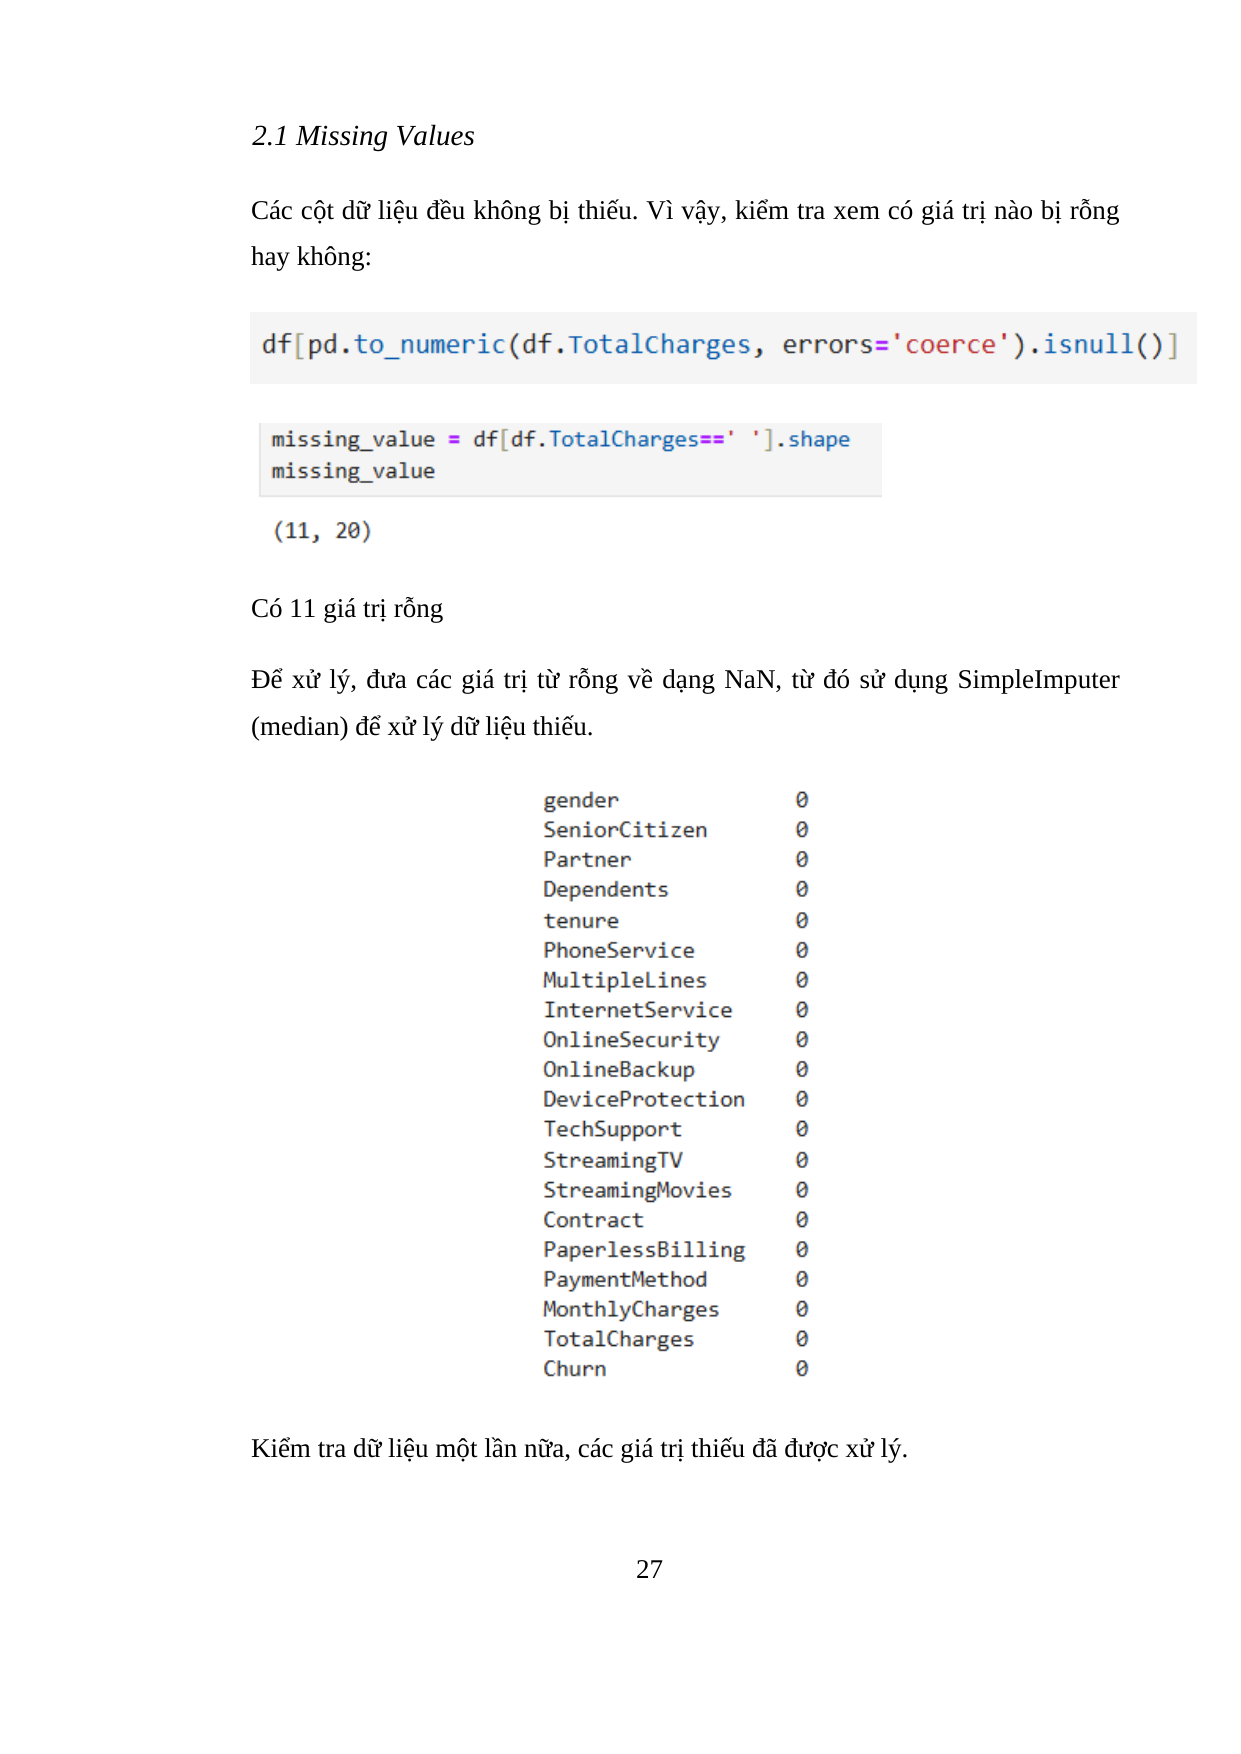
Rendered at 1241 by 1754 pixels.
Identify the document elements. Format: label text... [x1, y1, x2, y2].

text Để xử lý, đưa các giá trị từ rỗng về dạng NaN, từ đó sử dụng SimpleImputer (median) để xử lý dữ liệu thiếu. [251, 663, 1122, 741]
text Các cột dữ liệu đều không bị thiếu. Vì vậy, kiểm tra xem có giá trị nào bị rỗng hay không: [251, 194, 1122, 272]
picture [250, 312, 1197, 384]
picture [250, 423, 882, 551]
text Có 11 giá trị rỗng [251, 592, 1122, 623]
text Kiểm tra dữ liệu một lần nữa, các giá trị thiếu đã được xử lý. [251, 1432, 1122, 1464]
picture [529, 781, 843, 1392]
list Missing Values [252, 118, 1122, 152]
